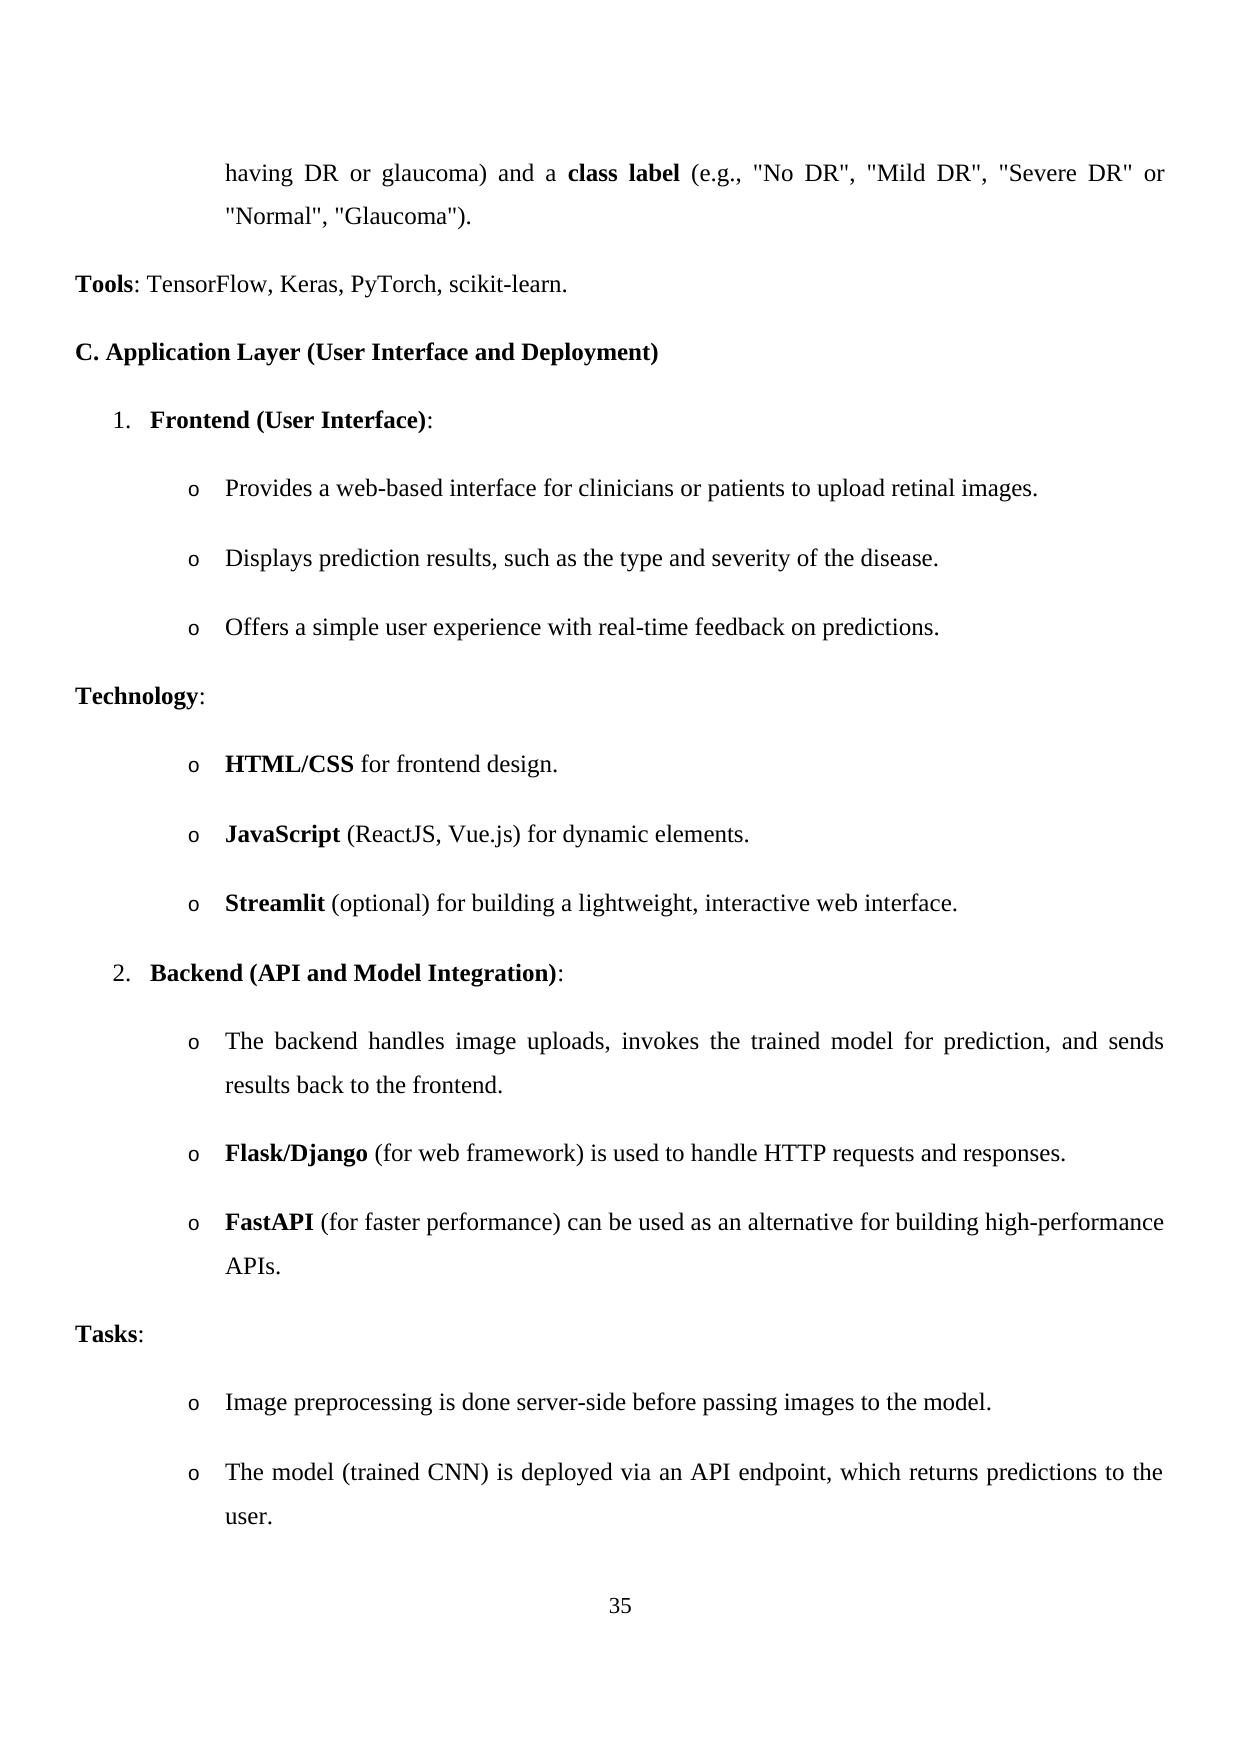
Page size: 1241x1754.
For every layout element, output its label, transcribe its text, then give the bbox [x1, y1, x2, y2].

list The model (trained CNN) is deployed via an API endpoint, which returns predictions to the user. [187, 1457, 1165, 1529]
list Provides a web-based interface for clinicians or patients to upload retinal images. [187, 473, 1165, 503]
list Displays prediction results, such as the type and severity of the disease. [187, 543, 1165, 572]
list Backend (API and Model Integration): [112, 958, 1165, 986]
text Tools: TensorFlow, Keras, PyTorch, scikit-learn. [75, 269, 1165, 298]
list Streamlit (optional) for building a lightweight, interactive web interface. [187, 888, 1165, 918]
text C. Application Layer (User Interface and Deployment) [75, 337, 1165, 366]
list The backend handles image uploads, invokes the trained model for prediction, and sends results back to the frontend. [187, 1026, 1165, 1098]
list HTML/CSS for frontend design. [187, 749, 1165, 779]
list FastAPI (for faster performance) can be used as an alternative for building high-performance APIs. [187, 1207, 1165, 1280]
list Offers a simple user experience with real-time feedback on predictions. [187, 612, 1165, 642]
list JavaScript (ReactJS, Vue.js) for dynamic elements. [187, 819, 1165, 848]
list Image preprocessing is done server-side before passing images to the model. [187, 1387, 1165, 1417]
text Tasks: [75, 1319, 1165, 1348]
text Technology: [75, 681, 1165, 710]
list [187, 158, 1165, 229]
list Flask/Django (for web framework) is used to handle HTTP requests and responses. [187, 1138, 1165, 1167]
list Frontend (User Interface): [112, 405, 1165, 434]
